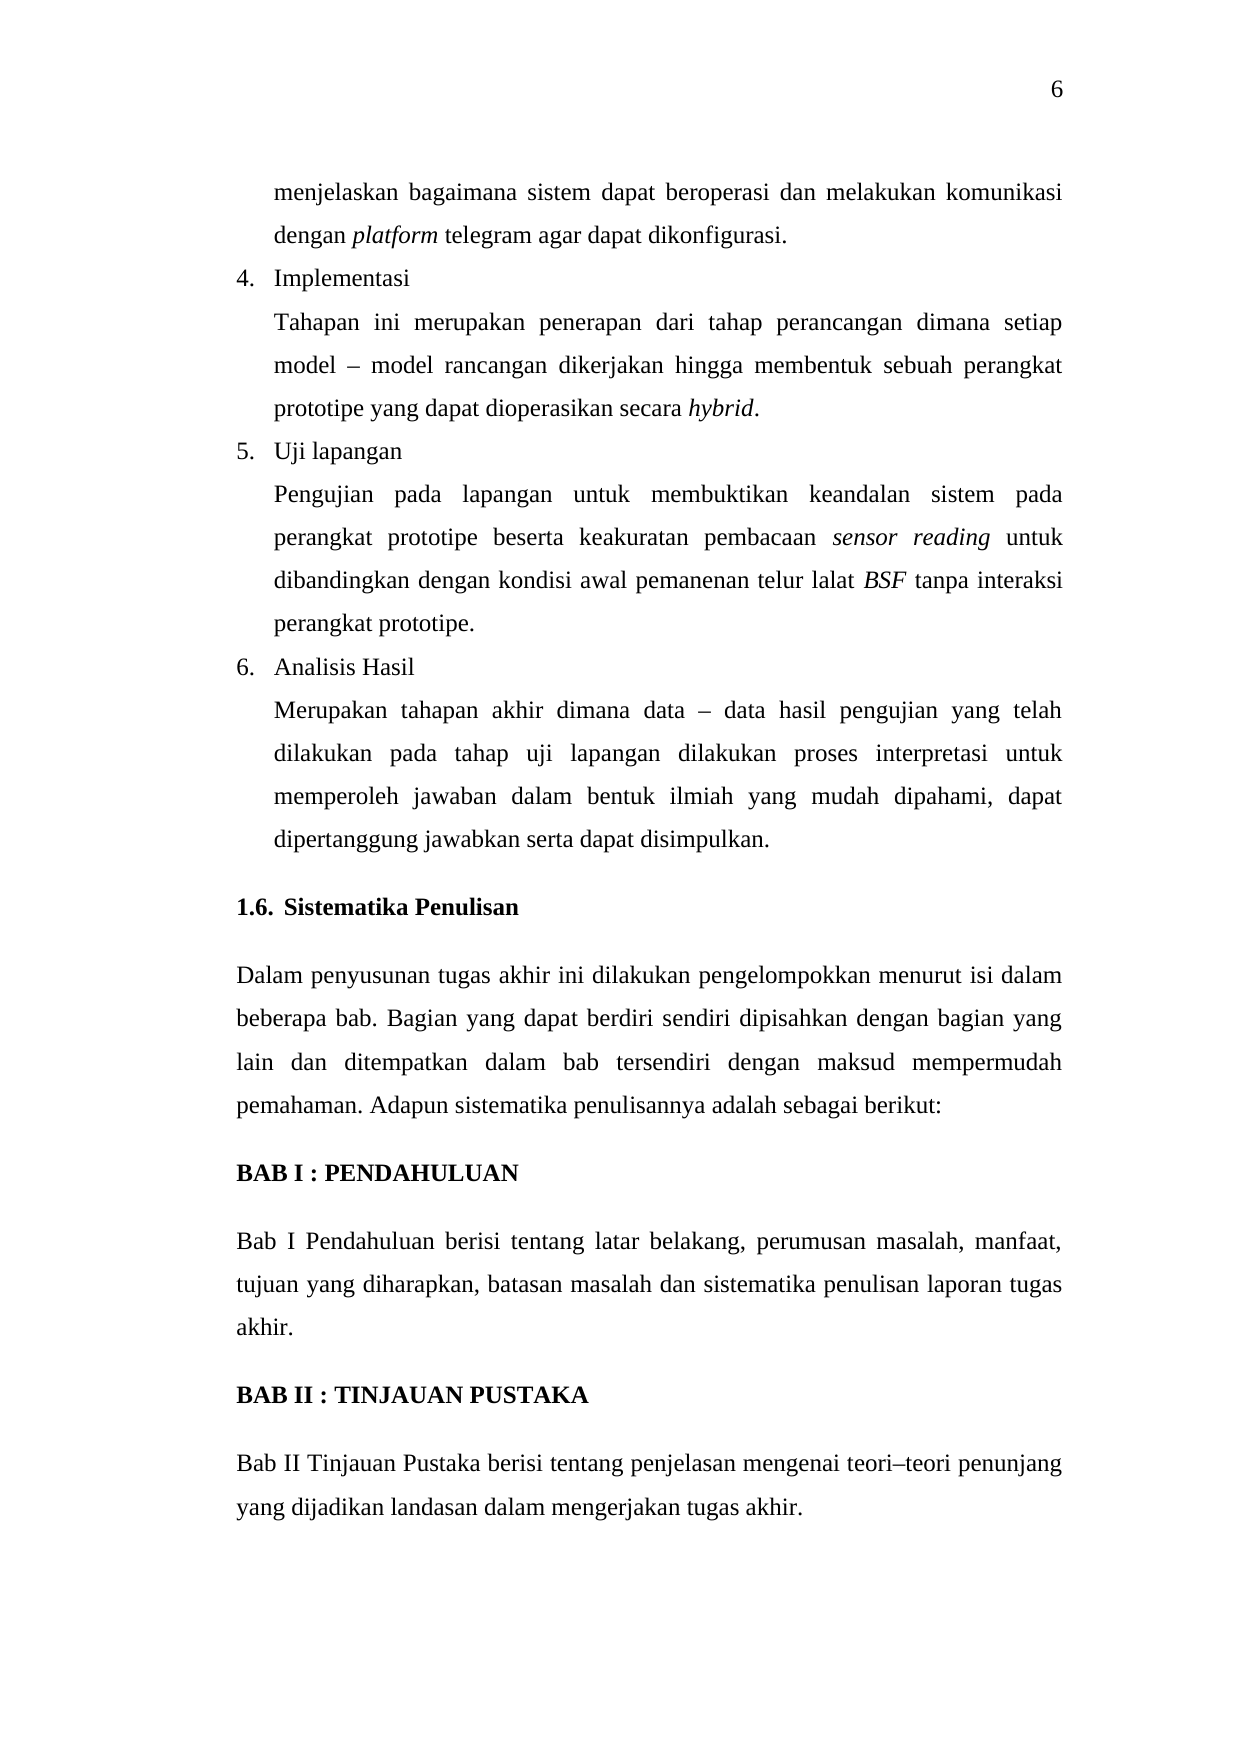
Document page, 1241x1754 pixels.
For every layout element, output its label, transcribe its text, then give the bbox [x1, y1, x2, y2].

list Uji lapangan [236, 436, 1063, 465]
list Pengujian pada lapangan untuk membuktikan keandalan sistem pada perangkat prototipe beserta keakuratan pembacaan sensor reading untuk dibandingkan dengan kondisi awal pemanenan telur lalat BSF tanpa interaksi perangkat prototipe. [274, 479, 1063, 637]
list Tahapan ini merupakan penerapan dari tahap perancangan dimana setiap model – model rancangan dikerjakan hingga membentuk sebuah perangkat prototipe yang dapat dioperasikan secara hybrid. [274, 307, 1063, 422]
text BAB II : TINJAUAN PUSTAKA [236, 1380, 1063, 1409]
list Merupakan tahapan akhir dimana data – data hasil pengujian yang telah dilakukan pada tahap uji lapangan dilakukan proses interpretasi untuk memperoleh jawaban dalam bentuk ilmiah yang mudah dipahami, dapat dipertanggung jawabkan serta dapat disimpulkan. [274, 695, 1063, 853]
text Bab I Pendahuluan berisi tentang latar belakang, perumusan masalah, manfaat, tujuan yang diharapkan, batasan masalah dan sistematika penulisan laporan tugas akhir. [236, 1226, 1063, 1341]
list Analisis Hasil [236, 652, 1063, 680]
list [274, 177, 1063, 249]
list Sistematika Penulisan [236, 892, 1063, 921]
text Bab II Tinjauan Pustaka berisi tentang penjelasan mengenai teori–teori penunjang yang dijadikan landasan dalam mengerjakan tugas akhir. [236, 1448, 1063, 1520]
text BAB I : PENDAHULUAN [236, 1158, 1063, 1187]
text Dalam penyusunan tugas akhir ini dilakukan pengelompokkan menurut isi dalam beberapa bab. Bagian yang dapat berdiri sendiri dipisahkan dengan bagian yang lain dan ditempatkan dalam bab tersendiri dengan maksud mempermudah pemahaman. Adapun sistematika penulisannya adalah sebagai berikut: [236, 960, 1063, 1118]
list Implementasi [236, 263, 1063, 292]
